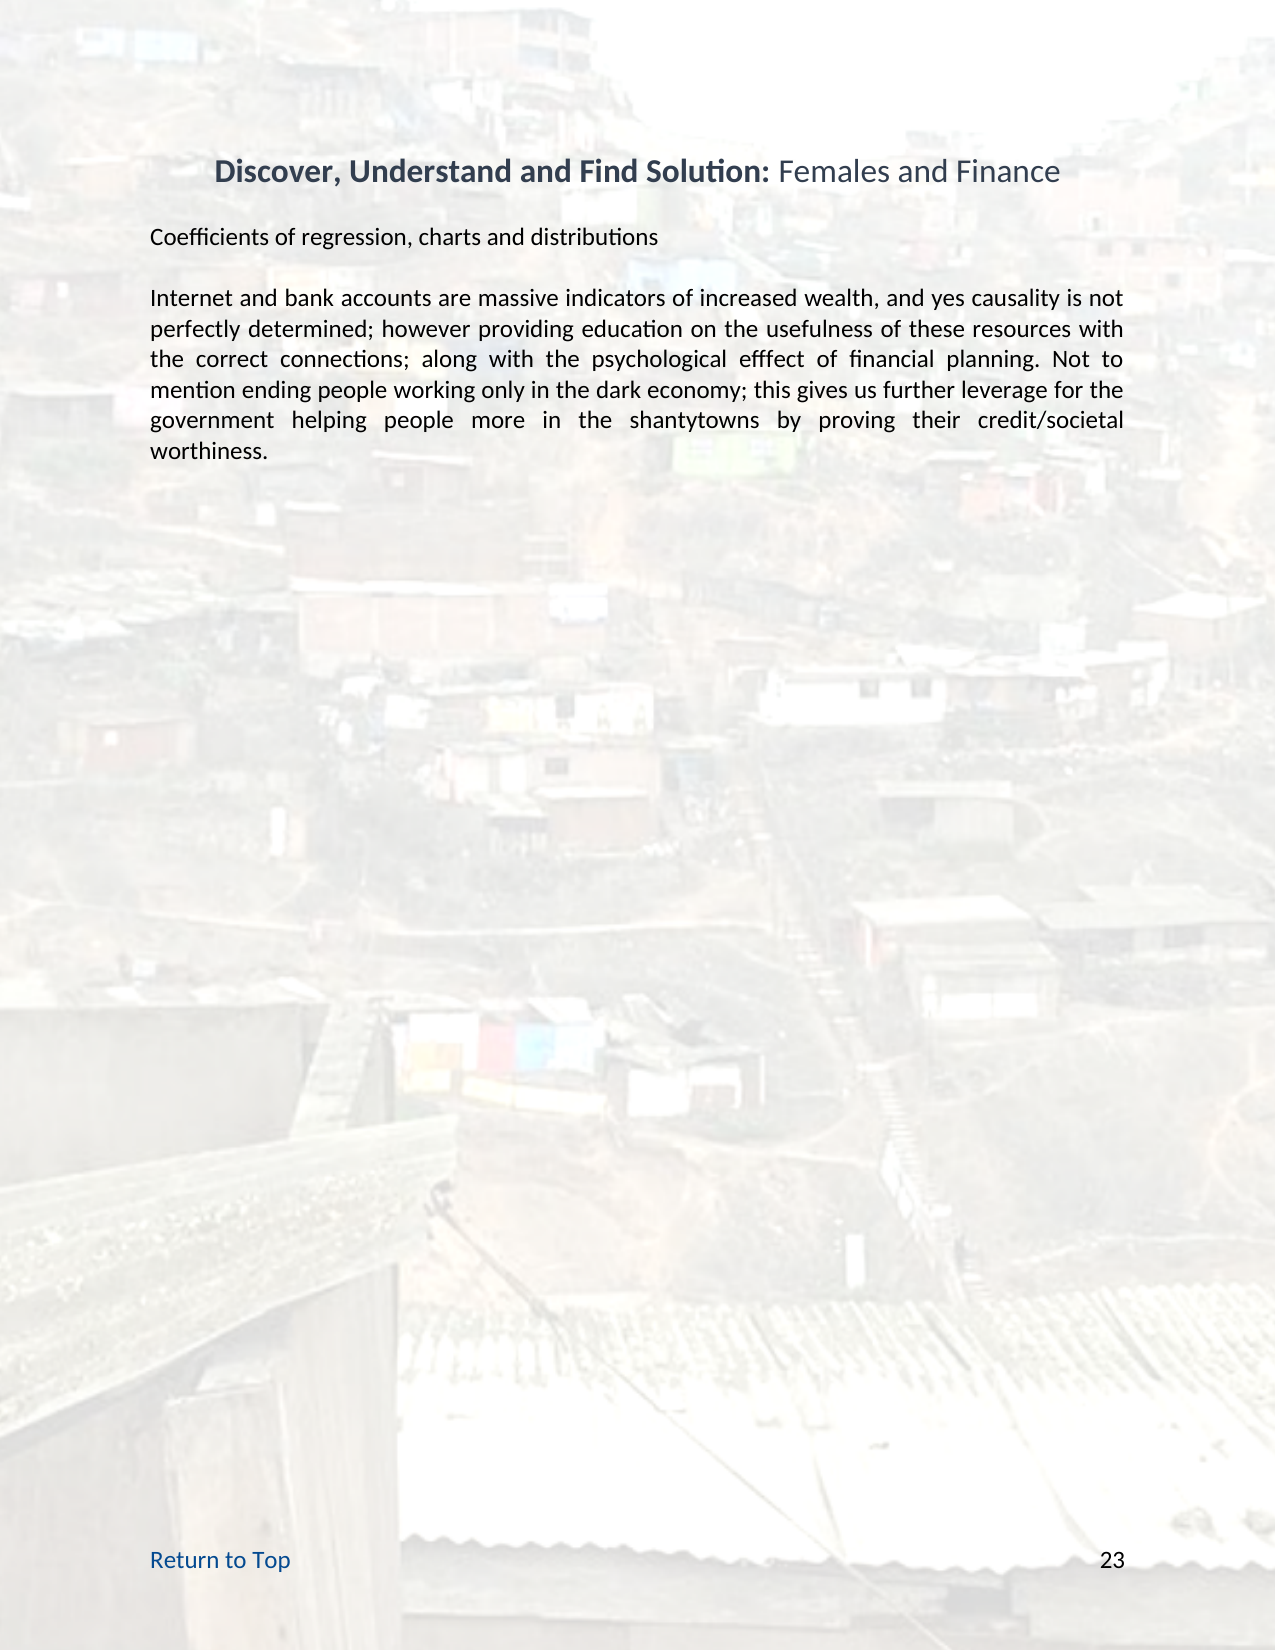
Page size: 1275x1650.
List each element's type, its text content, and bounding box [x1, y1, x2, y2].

text Discover, Understand and Find Solution: Females and Finance [150, 150, 1125, 191]
text Internet and bank accounts are massive indicators of increased wealth, and yes causality is not perfectly determined; however providing education on the usefulness of these resources with the correct connections; along with the psychological efffect of financial planning. Not to mention ending people working only in the dark economy; this gives us further leverage for the government helping people more in the shantytowns by proving their credit/societal worthiness. [150, 282, 1125, 465]
text Coefficients of regression, charts and distributions [150, 221, 1125, 252]
